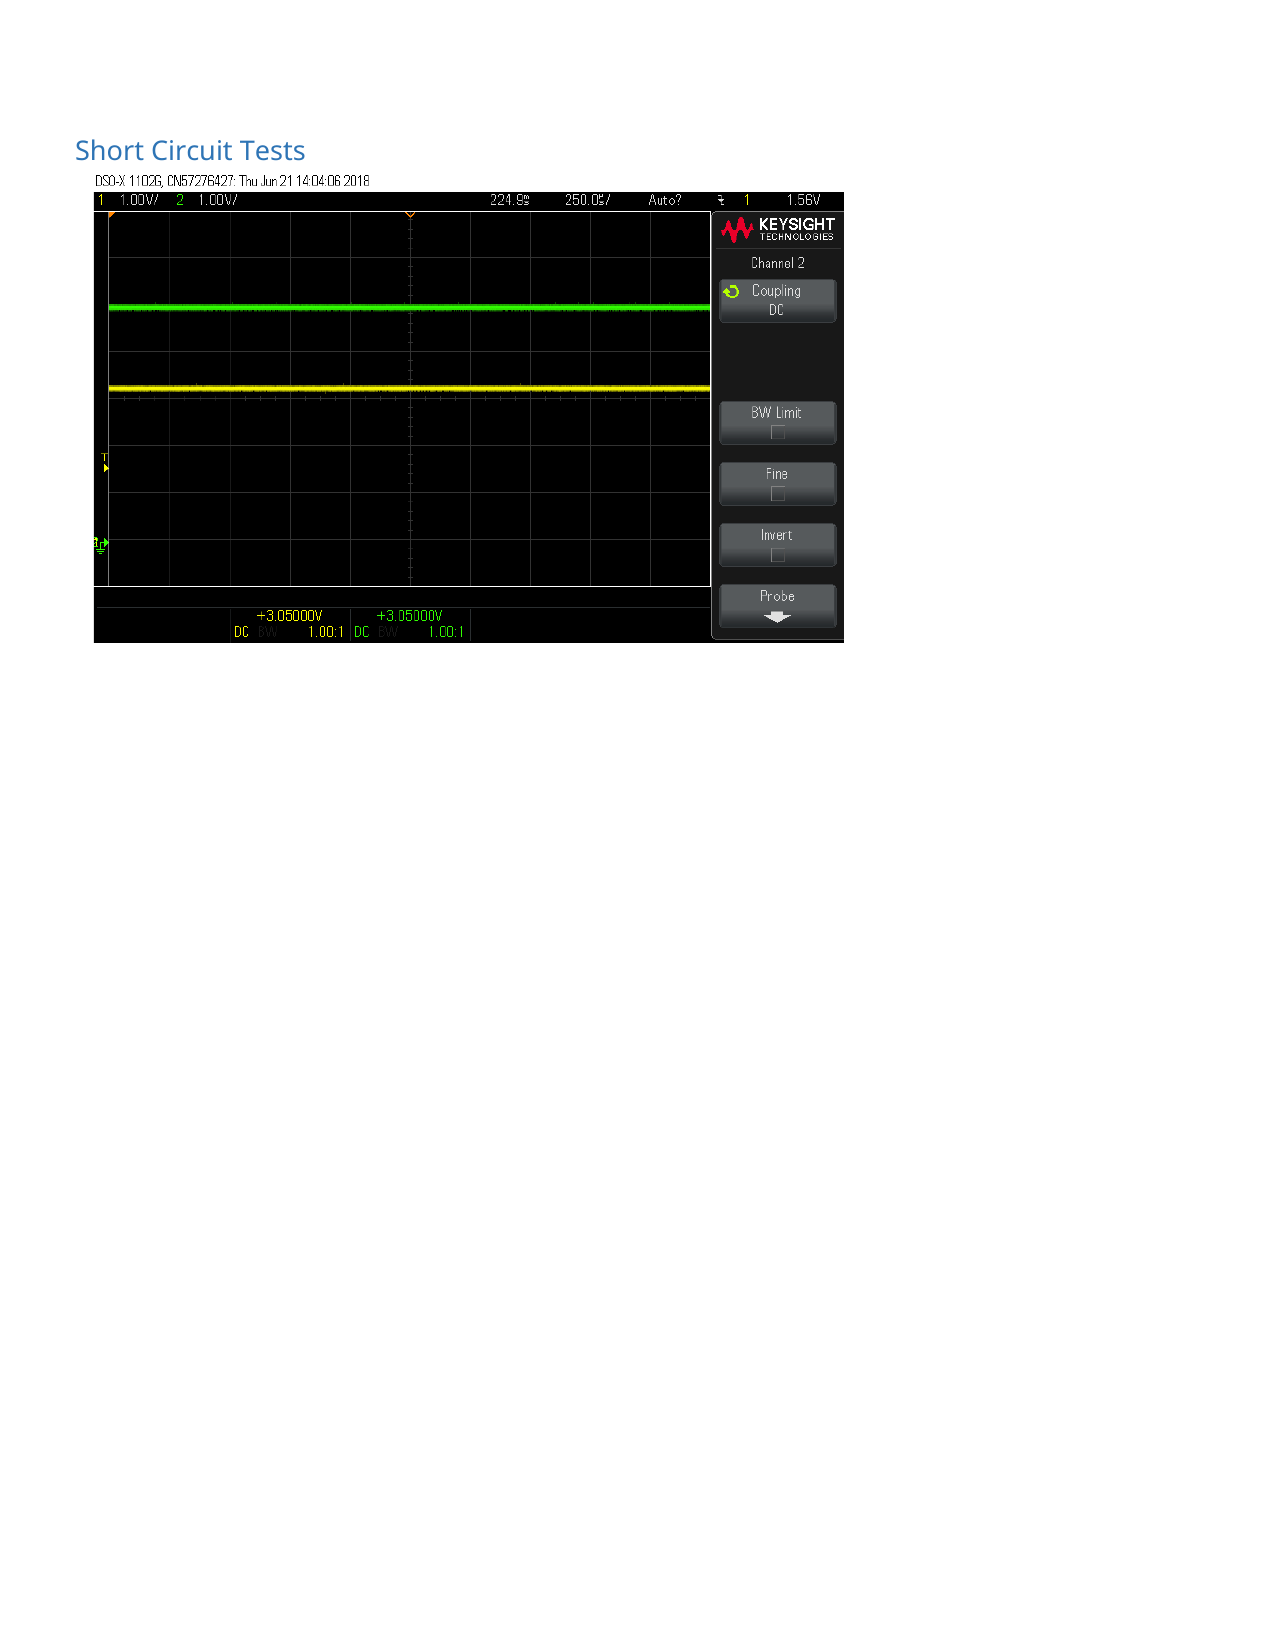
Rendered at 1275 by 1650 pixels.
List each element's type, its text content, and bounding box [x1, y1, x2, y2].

subtitle Short Circuit Tests [75, 131, 1200, 168]
